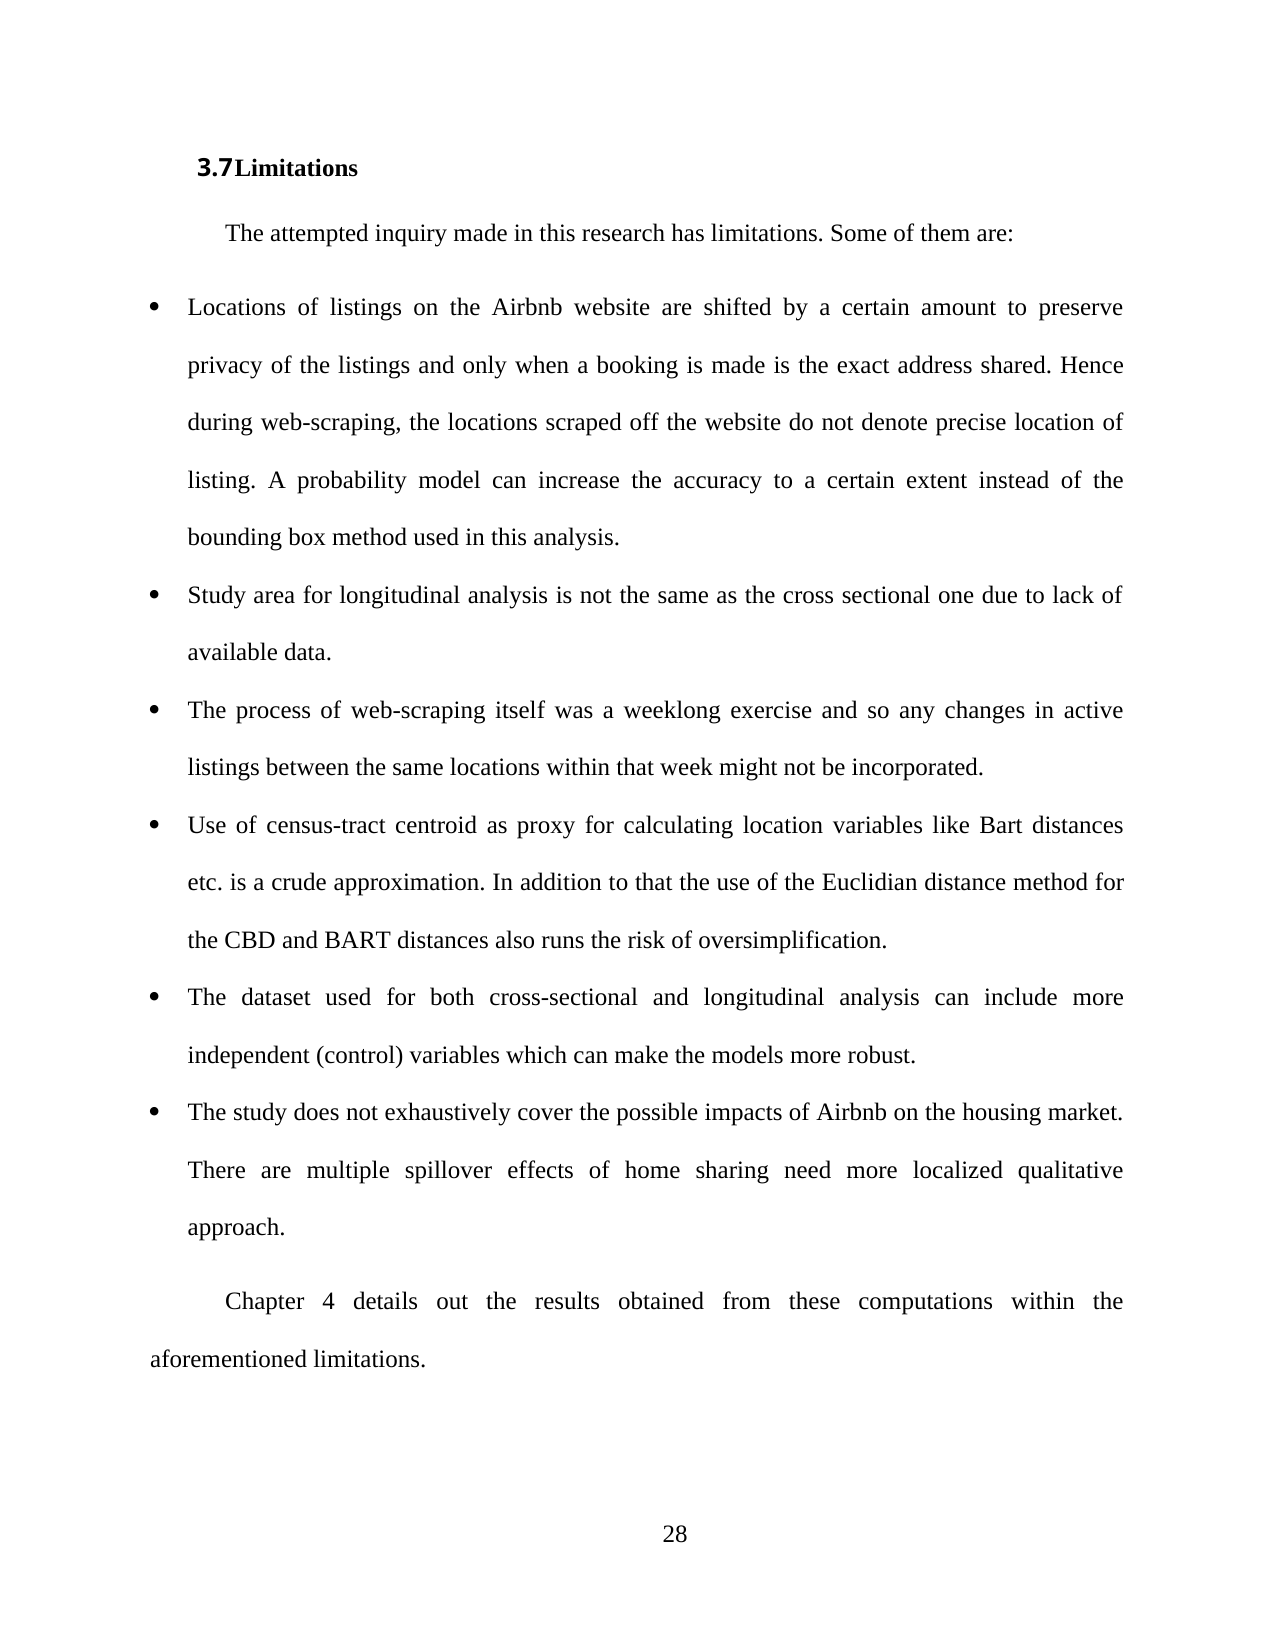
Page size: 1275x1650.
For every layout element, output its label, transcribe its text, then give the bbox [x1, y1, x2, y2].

list Use of census-tract centroid as proxy for calculating location variables like Bart distances etc. is a crude approximation. In addition to that the use of the Euclidian distance method for the CBD and BART distances also runs the risk of oversimplification. [150, 810, 1125, 953]
list Locations of listings on the Airbnb website are shifted by a certain amount to preserve privacy of the listings and only when a booking is made is the exact address shared. Hence during web-scraping, the locations scraped off the website do not denote precise location of listing. A probability model can increase the accuracy to a certain extent instead of the bounding box method used in this analysis. [150, 292, 1125, 551]
list Study area for longitudinal analysis is not the same as the cross sectional one due to lack of available data. [150, 580, 1125, 666]
list The dataset used for both cross-sectional and longitudinal analysis can include more independent (control) variables which can make the models more robust. [150, 982, 1125, 1068]
text Chapter 4 details out the results obtained from these computations within the aforementioned limitations. [150, 1286, 1125, 1373]
list The process of web-scraping itself was a weeklong exercise and so any changes in active listings between the same locations within that week might not be incorporated. [150, 695, 1125, 781]
text The attempted inquiry made in this research has limitations. Some of them are: [150, 218, 1125, 247]
list The study does not exhaustively cover the possible impacts of Airbnb on the housing market. There are multiple spillover effects of home sharing need more localized qualitative approach. [150, 1097, 1125, 1241]
subtitle Limitations [197, 150, 1125, 184]
